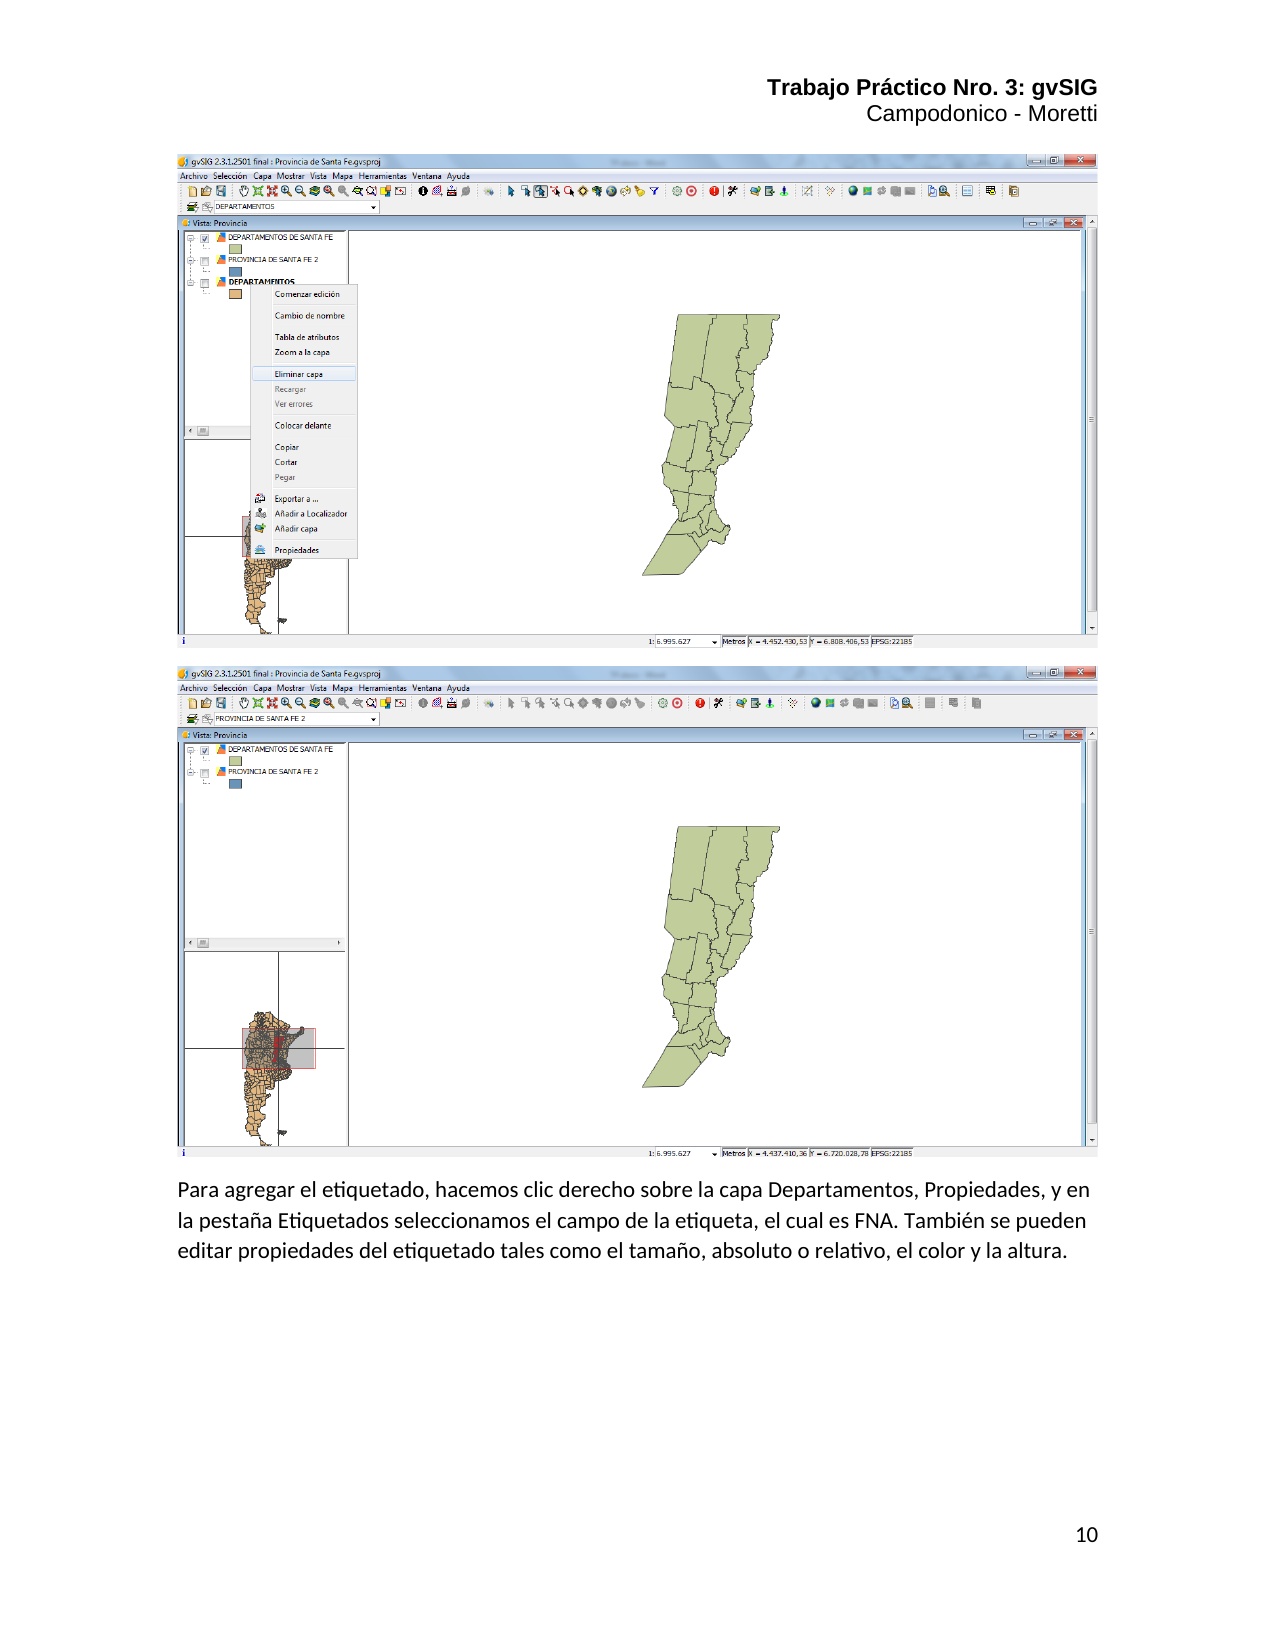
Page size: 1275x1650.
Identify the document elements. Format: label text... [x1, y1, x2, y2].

text Para agregar el etiquetado, hacemos clic derecho sobre la capa Departamentos, Propiedades, y en la pestaña Etiquetados seleccionamos el campo de la etiqueta, el cual es FNA. También se pueden editar propiedades del etiquetado tales como el tamaño, absoluto o relativo, el color y la altura. [177, 1176, 1098, 1264]
picture [177, 666, 1098, 1157]
picture [177, 154, 1098, 648]
